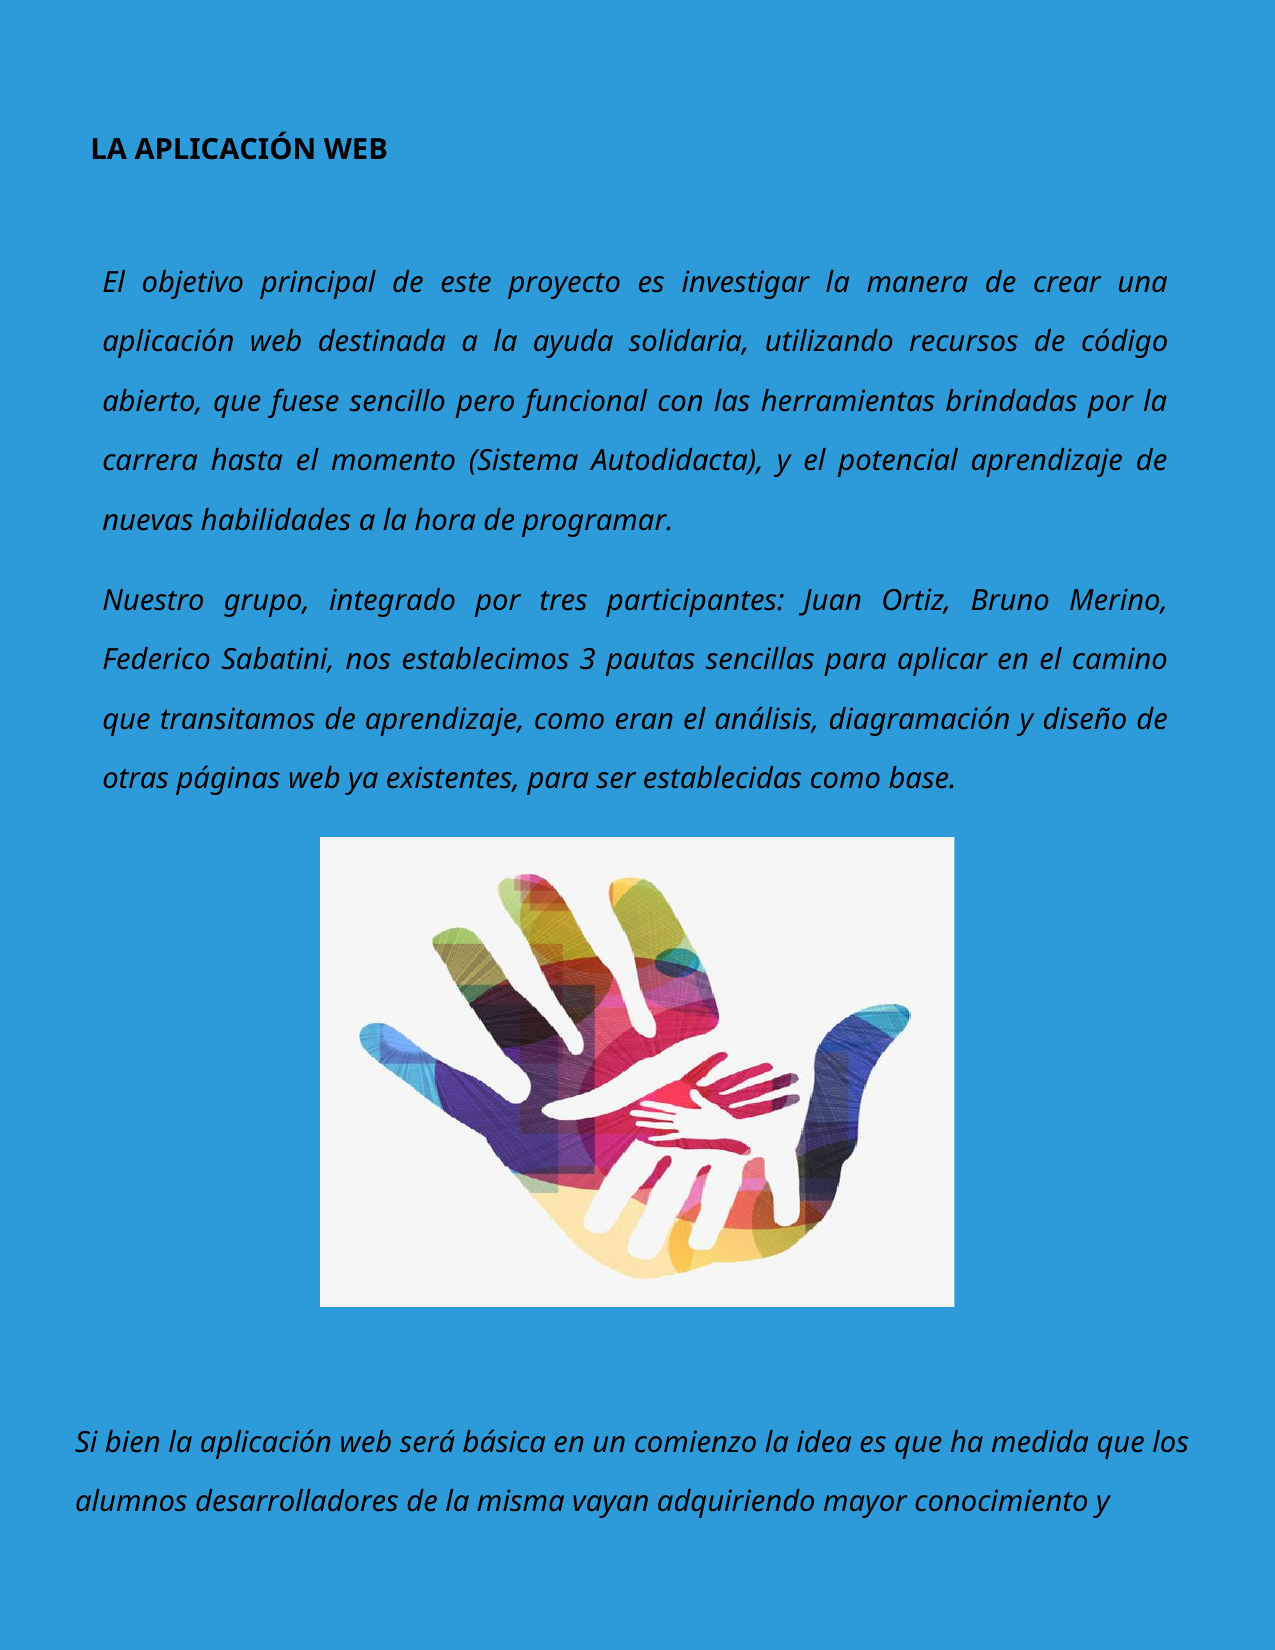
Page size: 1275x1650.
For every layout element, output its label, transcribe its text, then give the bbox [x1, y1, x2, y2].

text El objetivo principal de este proyecto es investigar la manera de crear una aplicación web destinada a la ayuda solidaria, utilizando recursos de código abierto, que fuese sencillo pero funcional con las herramientas brindadas por la carrera hasta el momento (Sistema Autodidacta), y el potencial aprendizaje de nuevas habilidades a la hora de programar. [102, 261, 1172, 538]
text LA APLICACIÓN WEB [75, 128, 1200, 168]
text Nuestro grupo, integrado por tres participantes: Juan Ortiz, Bruno Merino, Federico Sabatini, nos establecimos 3 pautas sencillas para aplicar en el camino que transitamos de aprendizaje, como eran el análisis, diagramación y diseño de otras páginas web ya existentes, para ser establecidas como base. [102, 579, 1172, 797]
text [75, 1421, 1200, 1520]
picture [320, 837, 955, 1307]
